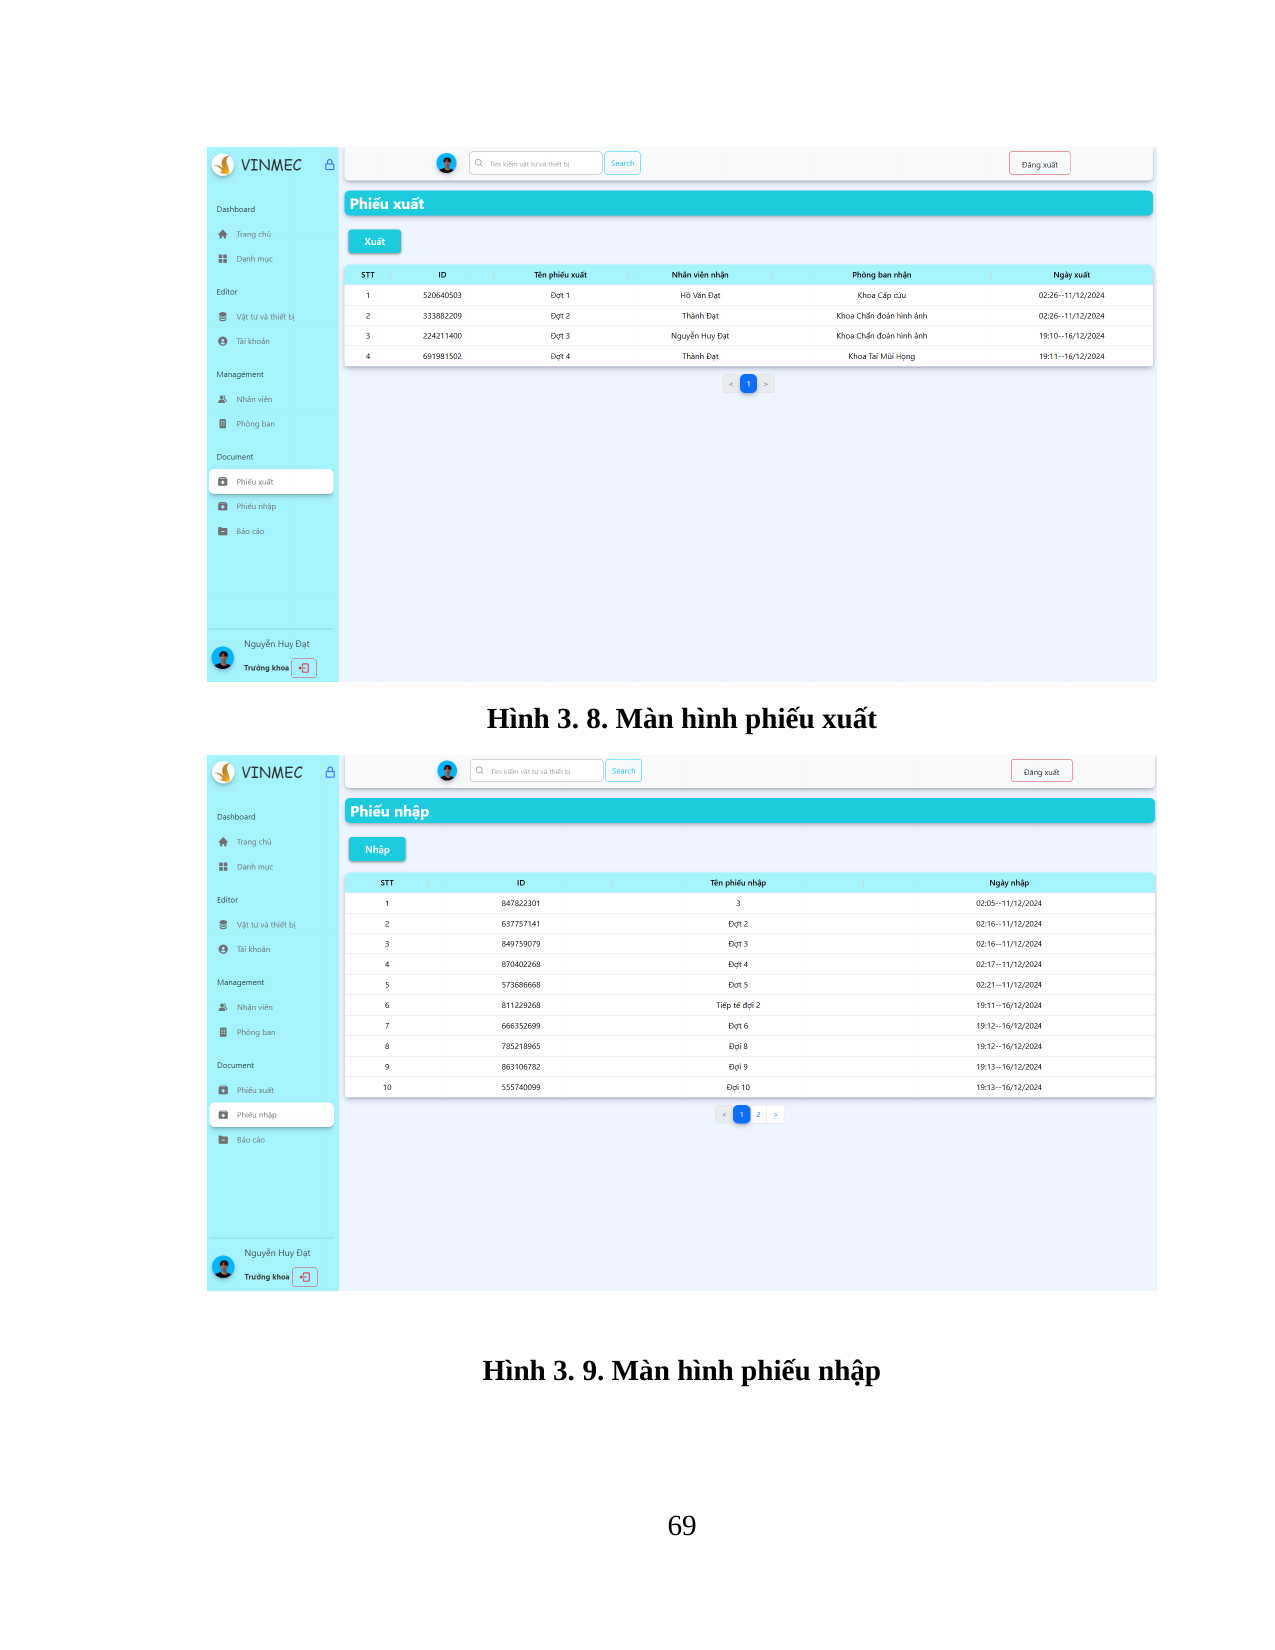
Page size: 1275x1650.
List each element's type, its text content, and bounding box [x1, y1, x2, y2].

picture [206, 755, 1157, 1291]
picture [206, 147, 1157, 682]
text Hình 3. 9. Màn hình phiếu nhập [207, 1353, 1157, 1387]
text Hình 3. 8. Màn hình phiếu xuất [207, 701, 1157, 735]
